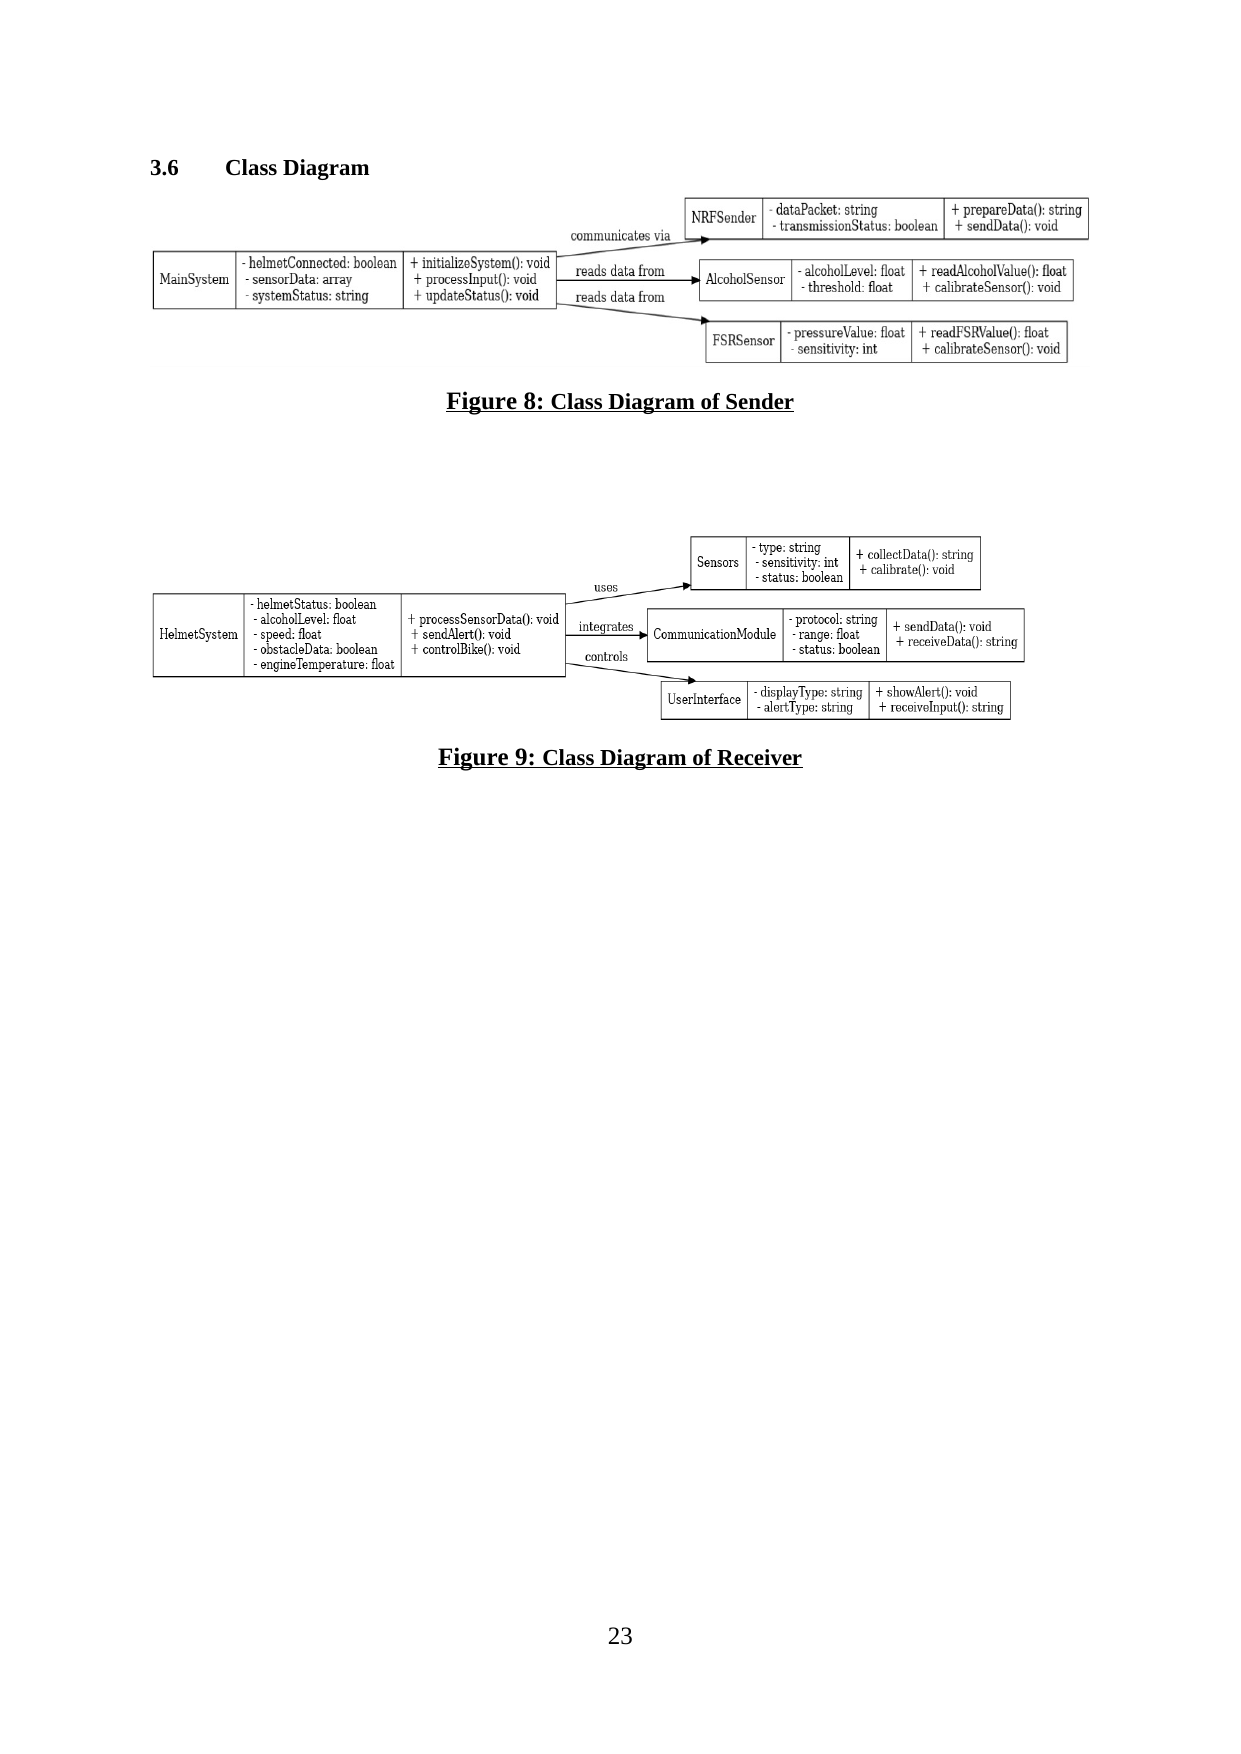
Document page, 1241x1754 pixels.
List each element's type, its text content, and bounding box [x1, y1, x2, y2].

text Figure 9: Class Diagram of Receiver [150, 742, 1090, 771]
picture [150, 193, 1091, 367]
subtitle 3.6 Class Diagram [150, 154, 1090, 181]
picture [150, 532, 1027, 723]
text Figure 8: Class Diagram of Sender [150, 386, 1090, 414]
